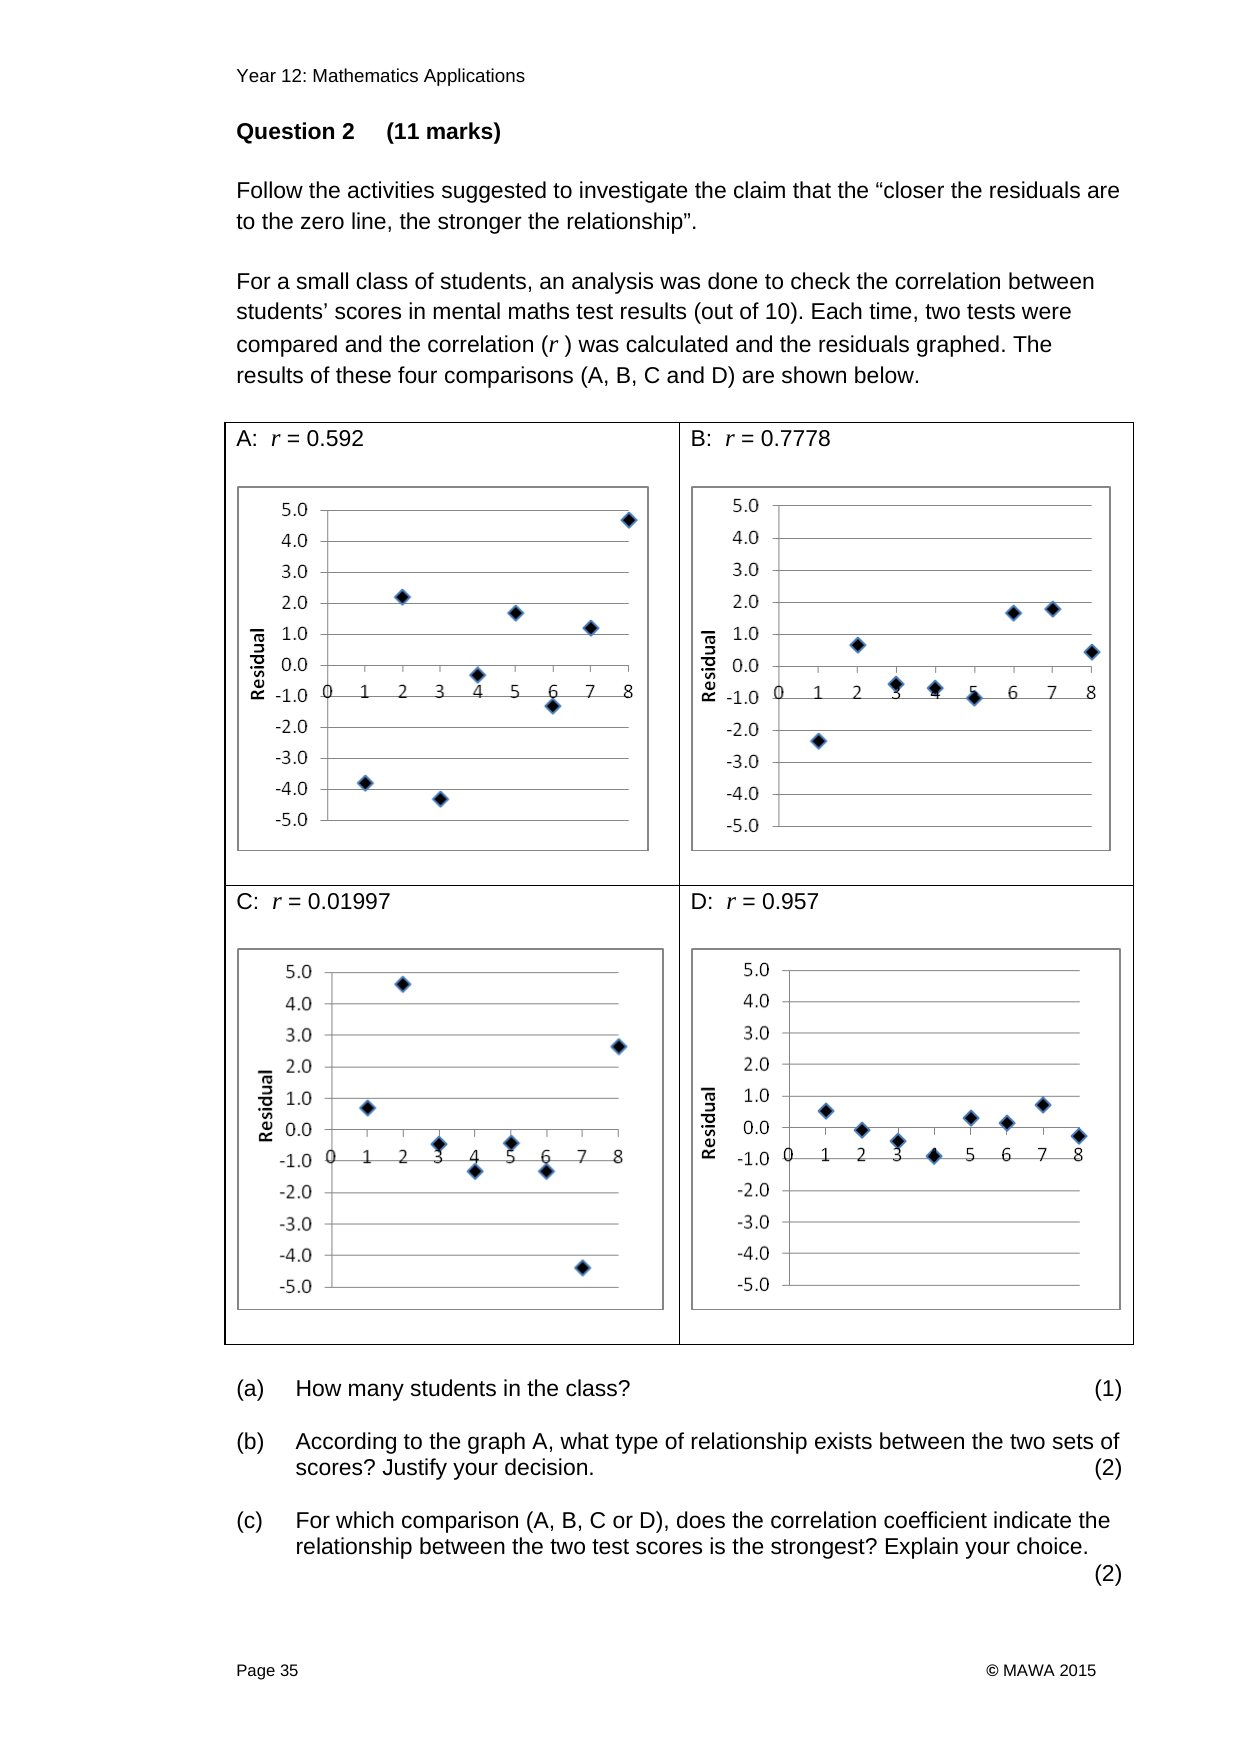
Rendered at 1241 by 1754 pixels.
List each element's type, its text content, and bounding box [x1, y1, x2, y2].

table_cell C: r = 0.01997 [226, 886, 679, 1344]
table_header A: r = 0.592 [226, 423, 679, 885]
table_cell D: r = 0.957 [680, 886, 1133, 1344]
picture [690, 948, 1121, 1310]
text (c) For which comparison (A, B, C or D), does the correlation coefficient indicate the relationship between the two test scores is the strongest? Explain your choice. [236, 1507, 1122, 1559]
text (a) How many students in the class? (1) [236, 1375, 1122, 1401]
picture [690, 486, 1111, 851]
picture [236, 948, 664, 1310]
picture [236, 486, 649, 851]
text (2) [236, 1559, 1122, 1586]
text Follow the activities suggested to investigate the claim that the “closer the residuals are to the zero line, the stronger the relationship”. [236, 177, 1122, 234]
text (b) According to the graph A, what type of relationship exists between the two sets of scores? Justify your decision. (2) [236, 1428, 1122, 1481]
text For a small class of students, an analysis was done to check the correlation between students’ scores in mental maths test results (out of 10). Each time, two tests were compared and the correlation (r ) was calculated and the residuals graphed. The results of these four comparisons (A, B, C and D) are shown below. [236, 268, 1122, 388]
text Question 2 (11 marks) [236, 118, 1122, 144]
table_header B: r = 0.7778 [680, 423, 1133, 885]
